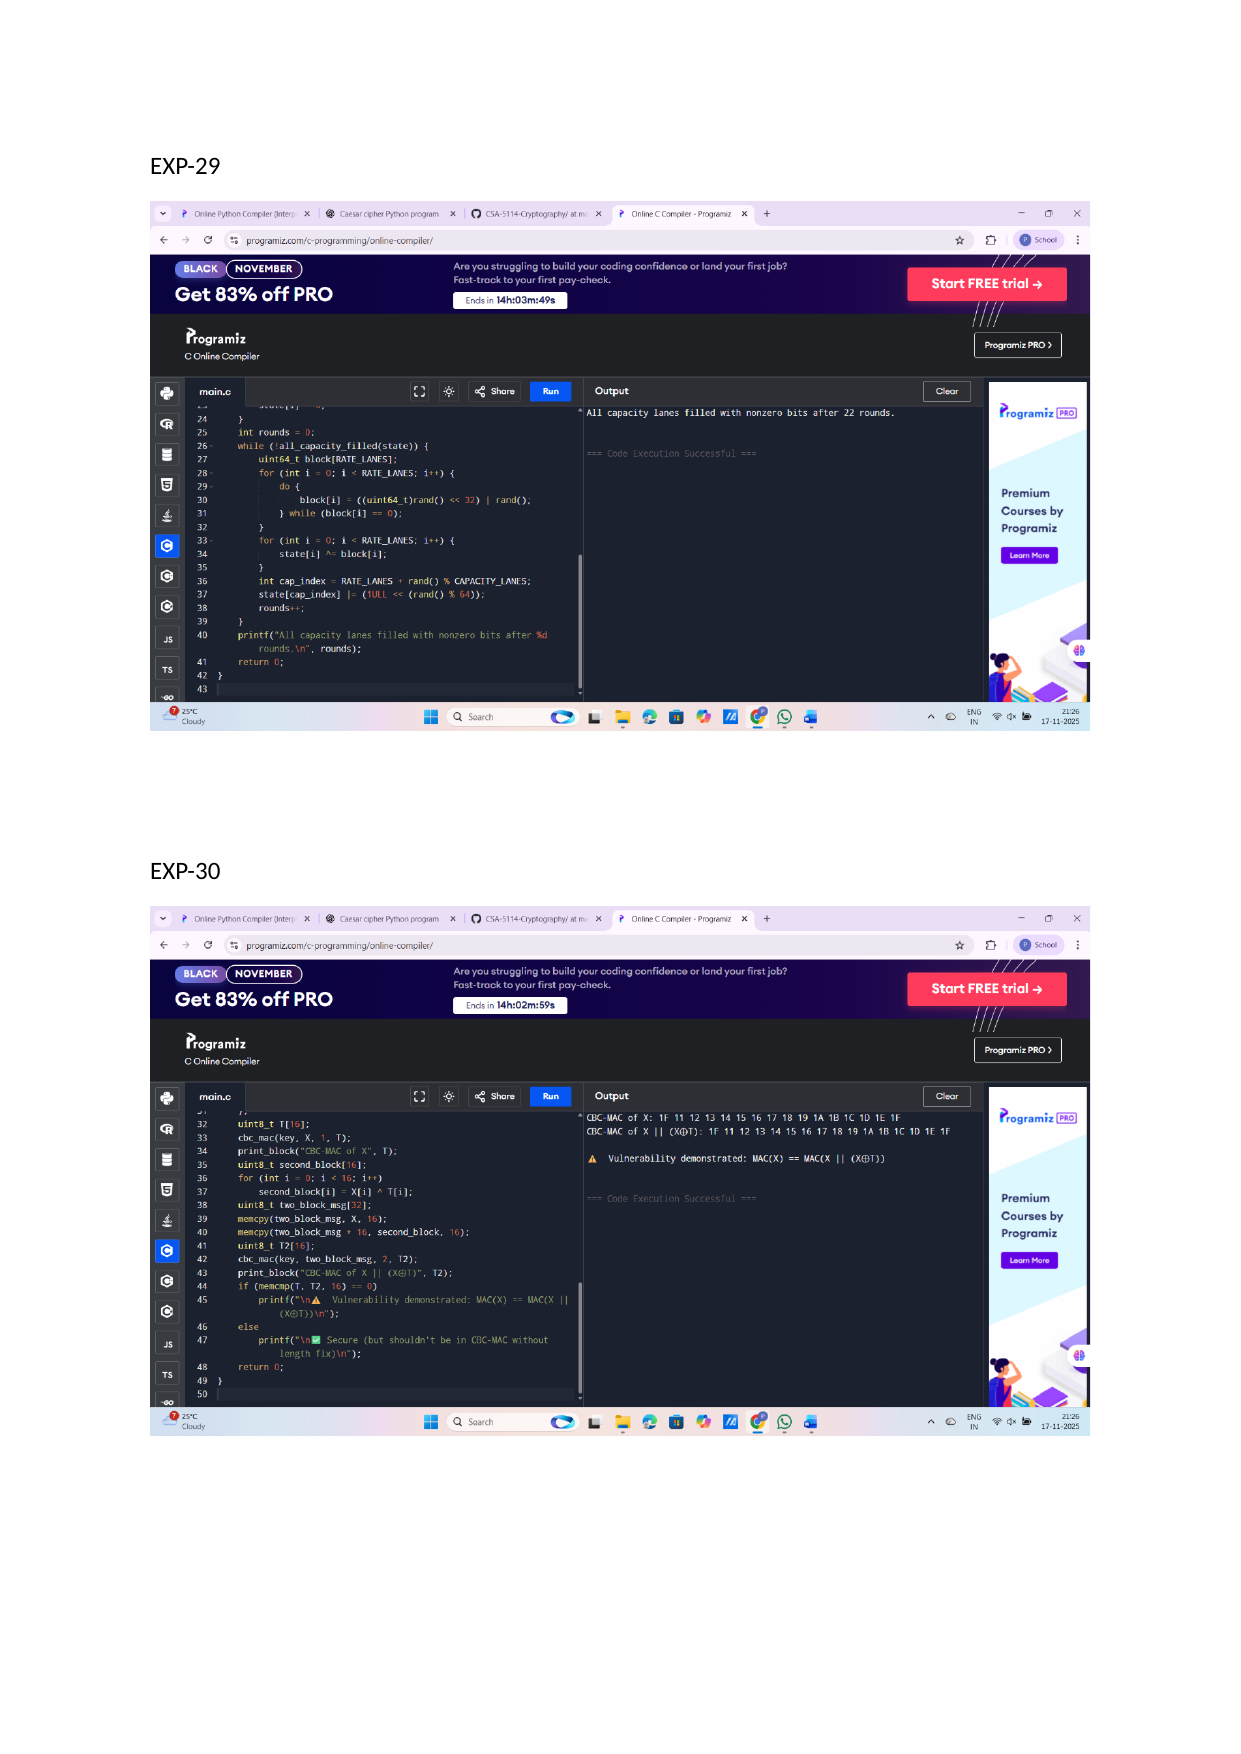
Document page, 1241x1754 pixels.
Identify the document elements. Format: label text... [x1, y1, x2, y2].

picture [150, 906, 1091, 1436]
text EXP-29 [150, 150, 1090, 181]
picture [150, 201, 1091, 731]
text EXP-30 [150, 855, 1090, 886]
